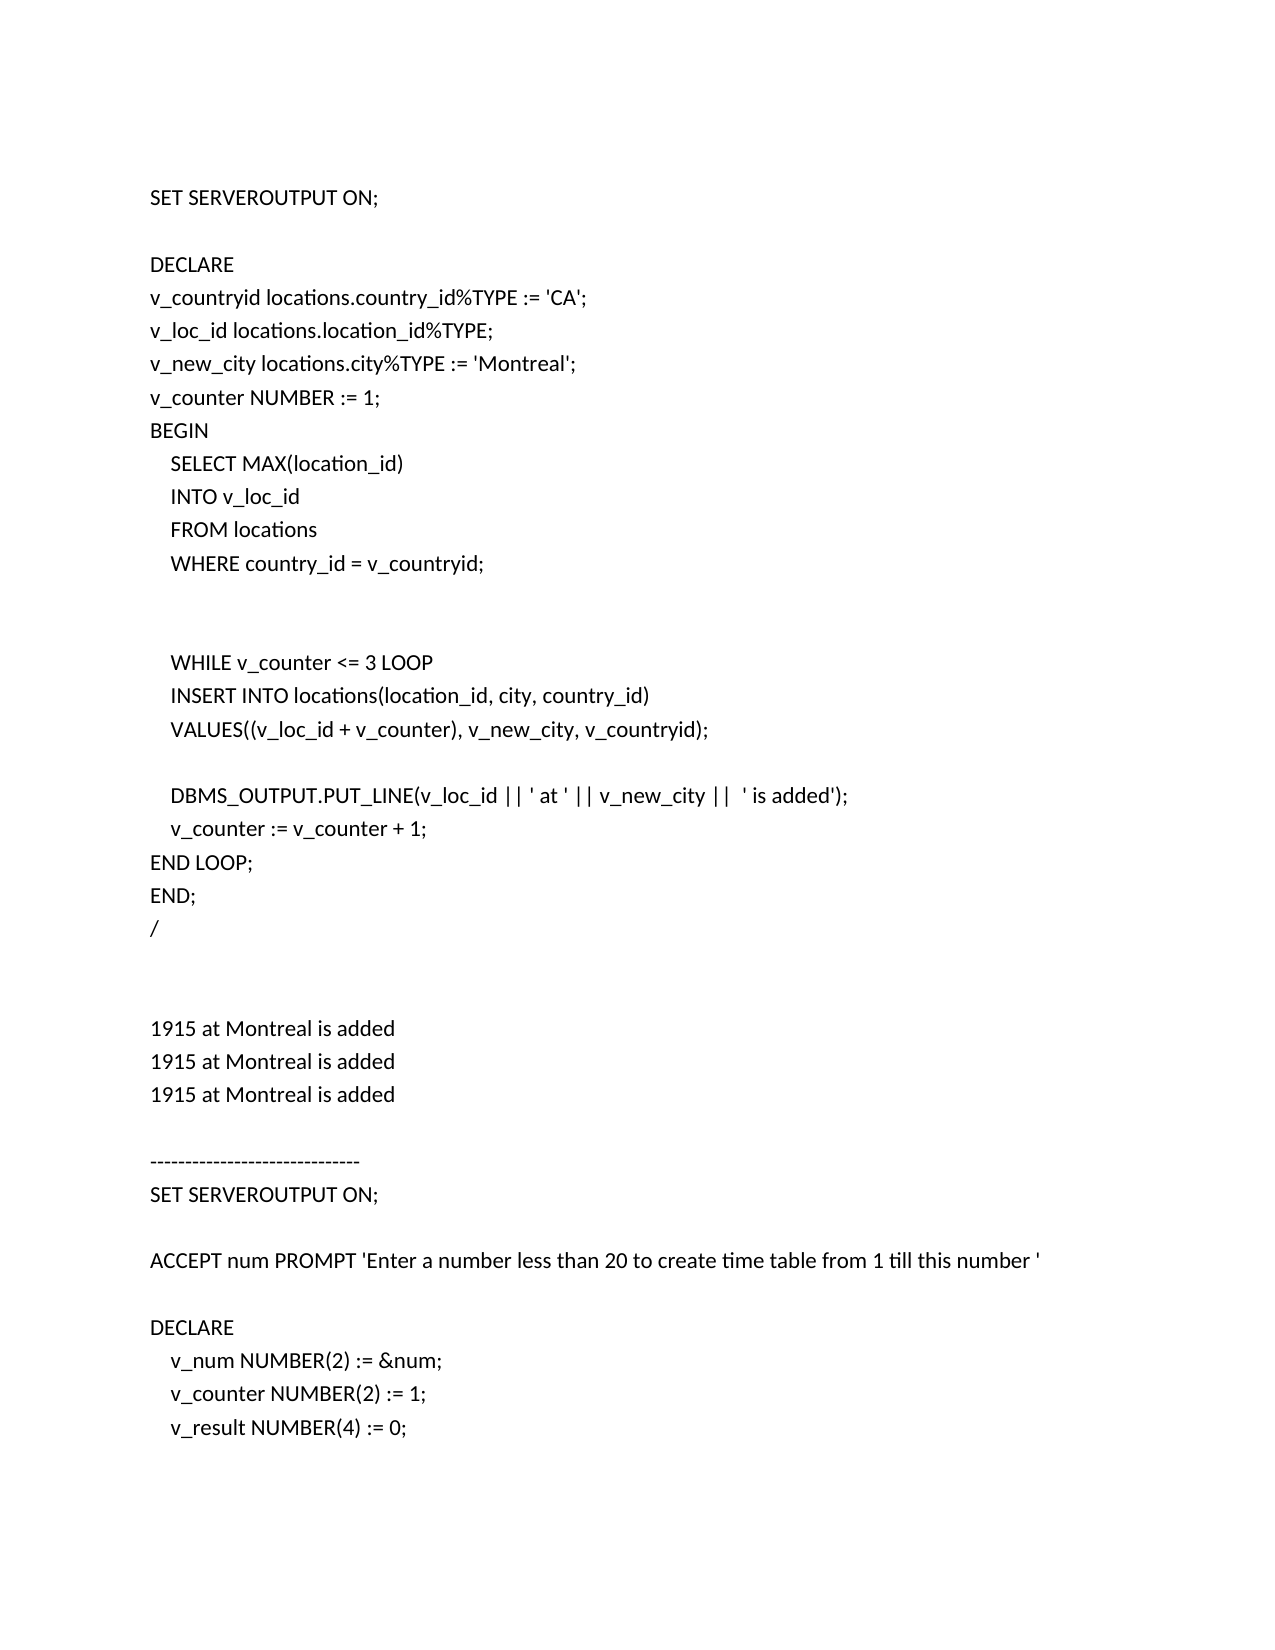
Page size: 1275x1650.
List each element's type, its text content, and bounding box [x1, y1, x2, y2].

text v_counter NUMBER := 1; [150, 383, 1125, 411]
text 1915 at Montreal is added [150, 1080, 1125, 1108]
text SET SERVEROUTPUT ON; [150, 1180, 1125, 1208]
text v_new_city locations.city%TYPE := 'Montreal'; [150, 349, 1125, 377]
text SELECT MAX(location_id) [150, 449, 1125, 477]
text v_num NUMBER(2) := &num; [150, 1346, 1125, 1374]
text INTO v_loc_id [150, 482, 1125, 510]
text END; [150, 881, 1125, 909]
text 1915 at Montreal is added [150, 1047, 1125, 1075]
text DECLARE [150, 1313, 1125, 1341]
text VALUES((v_loc_id + v_counter), v_new_city, v_countryid); [150, 715, 1125, 743]
text BEGIN [150, 416, 1125, 444]
text DBMS_OUTPUT.PUT_LINE(v_loc_id || ' at ' || v_new_city || ' is added'); [150, 781, 1125, 809]
text v_counter := v_counter + 1; [150, 814, 1125, 843]
text INSERT INTO locations(location_id, city, country_id) [150, 682, 1125, 710]
text v_counter NUMBER(2) := 1; [150, 1379, 1125, 1407]
text WHERE country_id = v_countryid; [150, 549, 1125, 577]
text v_loc_id locations.location_id%TYPE; [150, 316, 1125, 344]
text SET SERVEROUTPUT ON; [150, 183, 1125, 211]
text 1915 at Montreal is added [150, 1014, 1125, 1042]
text / [150, 914, 1125, 942]
text DECLARE [150, 250, 1125, 278]
text FROM locations [150, 516, 1125, 543]
text v_countryid locations.country_id%TYPE := 'CA'; [150, 283, 1125, 311]
text ------------------------------ [150, 1147, 1125, 1175]
text v_result NUMBER(4) := 0; [150, 1413, 1125, 1441]
text END LOOP; [150, 848, 1125, 876]
text WHILE v_counter <= 3 LOOP [150, 648, 1125, 676]
text ACCEPT num PROMPT 'Enter a number less than 20 to create time table from 1 till this number ' [150, 1247, 1125, 1274]
